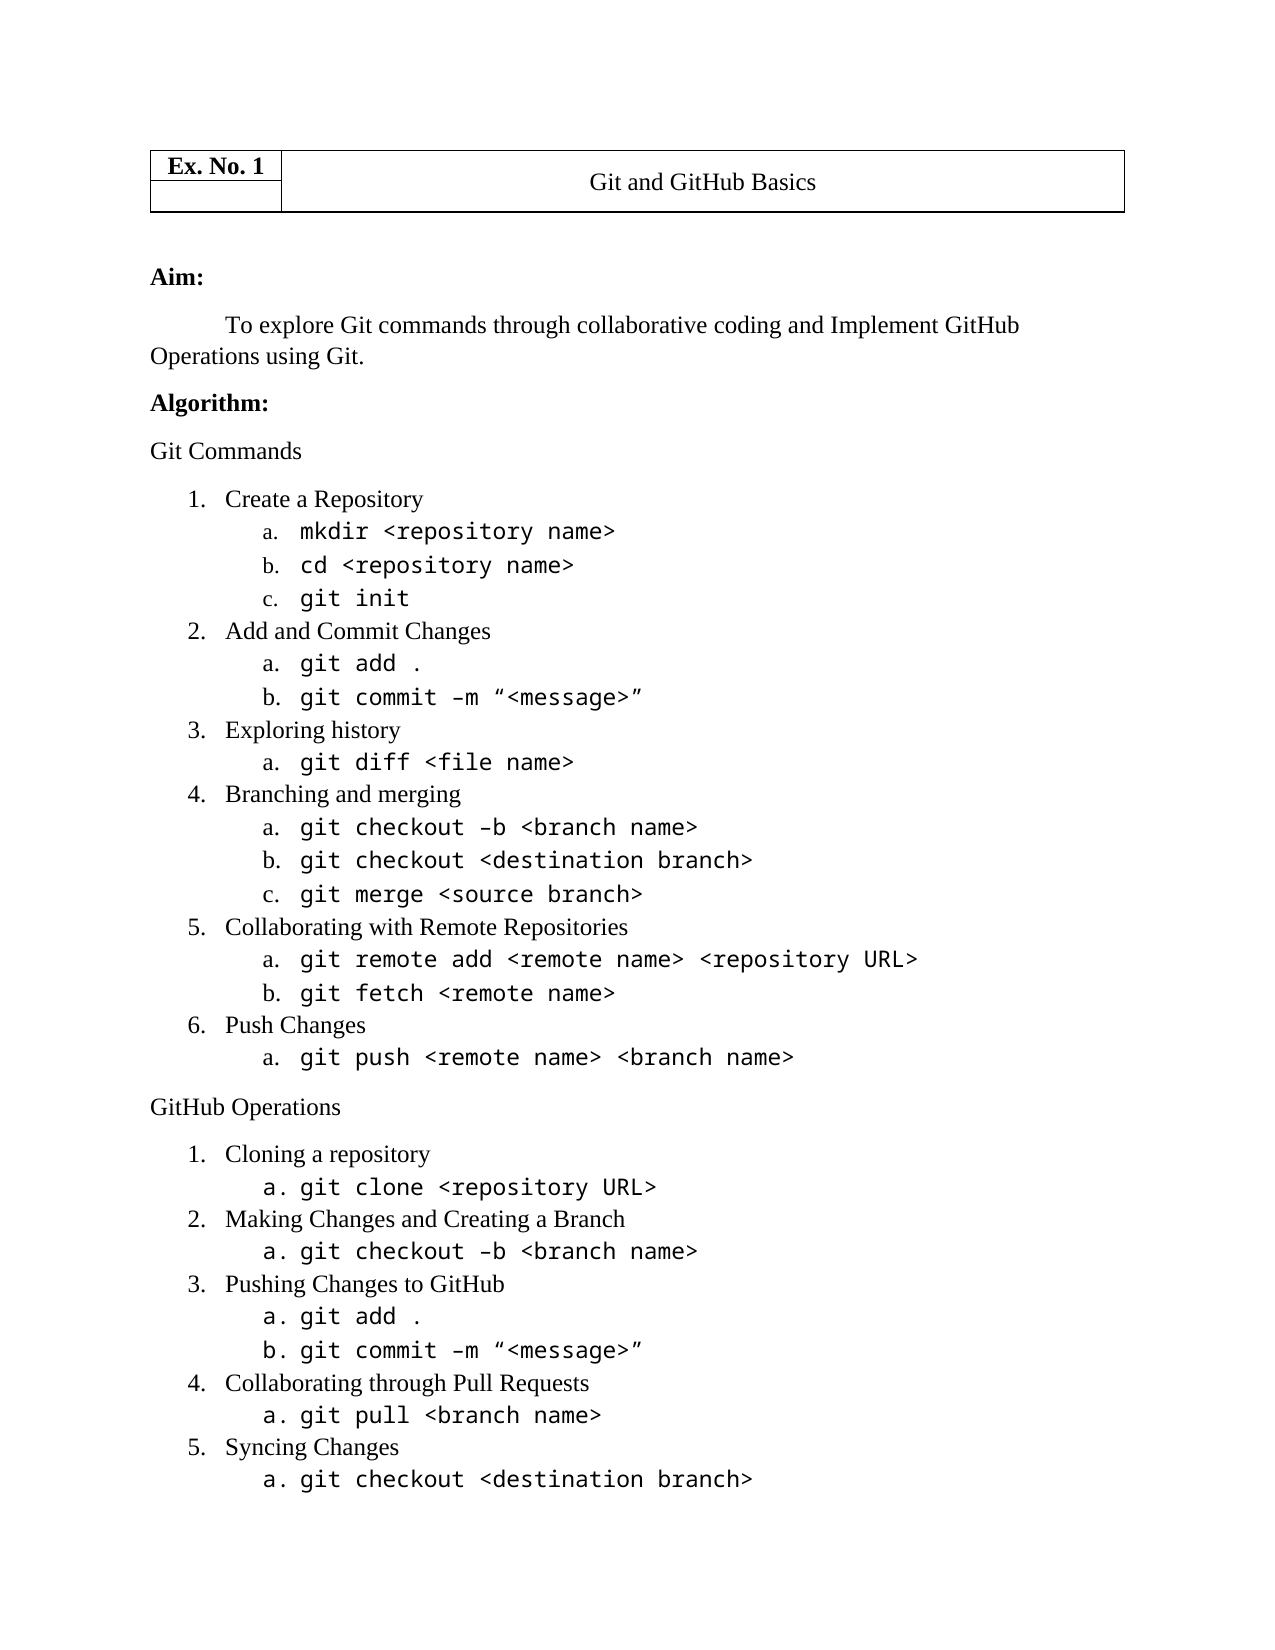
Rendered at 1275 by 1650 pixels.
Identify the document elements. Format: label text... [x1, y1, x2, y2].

table_cell [151, 181, 281, 211]
list git commit –m “<message>” [262, 1334, 1125, 1365]
list Pushing Changes to GitHub [187, 1269, 1125, 1298]
text GitHub Operations [150, 1092, 1125, 1121]
table_header Ex. No. 1 [151, 151, 281, 180]
list cd <repository name> [262, 549, 1125, 580]
list Exploring history [187, 715, 1125, 743]
list Branching and merging [187, 779, 1125, 808]
list Add and Commit Changes [187, 616, 1125, 645]
list git checkout <destination branch> [262, 1463, 1125, 1495]
list Cloning a repository [187, 1139, 1125, 1168]
list mkdir <repository name> [262, 515, 1125, 546]
list git add . [262, 1300, 1125, 1331]
list git remote add <remote name> <repository URL> [262, 943, 1125, 974]
list Making Changes and Creating a Branch [187, 1204, 1125, 1233]
text Git Commands [150, 436, 1125, 465]
list Syncing Changes [187, 1432, 1125, 1461]
list git fetch <remote name> [262, 977, 1125, 1008]
text Algorithm: [150, 388, 1125, 417]
list git init [262, 582, 1125, 614]
list git clone <repository URL> [262, 1171, 1125, 1202]
list git pull <branch name> [262, 1399, 1125, 1430]
table_header Git and GitHub Basics [282, 151, 1124, 211]
list Collaborating with Remote Repositories [187, 912, 1125, 941]
list git checkout –b <branch name> [262, 811, 1125, 842]
list git push <remote name> <branch name> [262, 1041, 1125, 1073]
list Create a Repository [187, 484, 1125, 513]
list git diff <file name> [262, 746, 1125, 777]
text Aim: [150, 262, 1125, 291]
list Collaborating through Pull Requests [187, 1368, 1125, 1396]
list git add . [262, 647, 1125, 678]
list git checkout –b <branch name> [262, 1235, 1125, 1267]
list Push Changes [187, 1010, 1125, 1039]
list git commit –m “<message>” [262, 681, 1125, 712]
list git checkout <destination branch> [262, 844, 1125, 876]
text To explore Git commands through collaborative coding and Implement GitHub Operations using Git. [150, 310, 1125, 369]
list git merge <source branch> [262, 878, 1125, 909]
